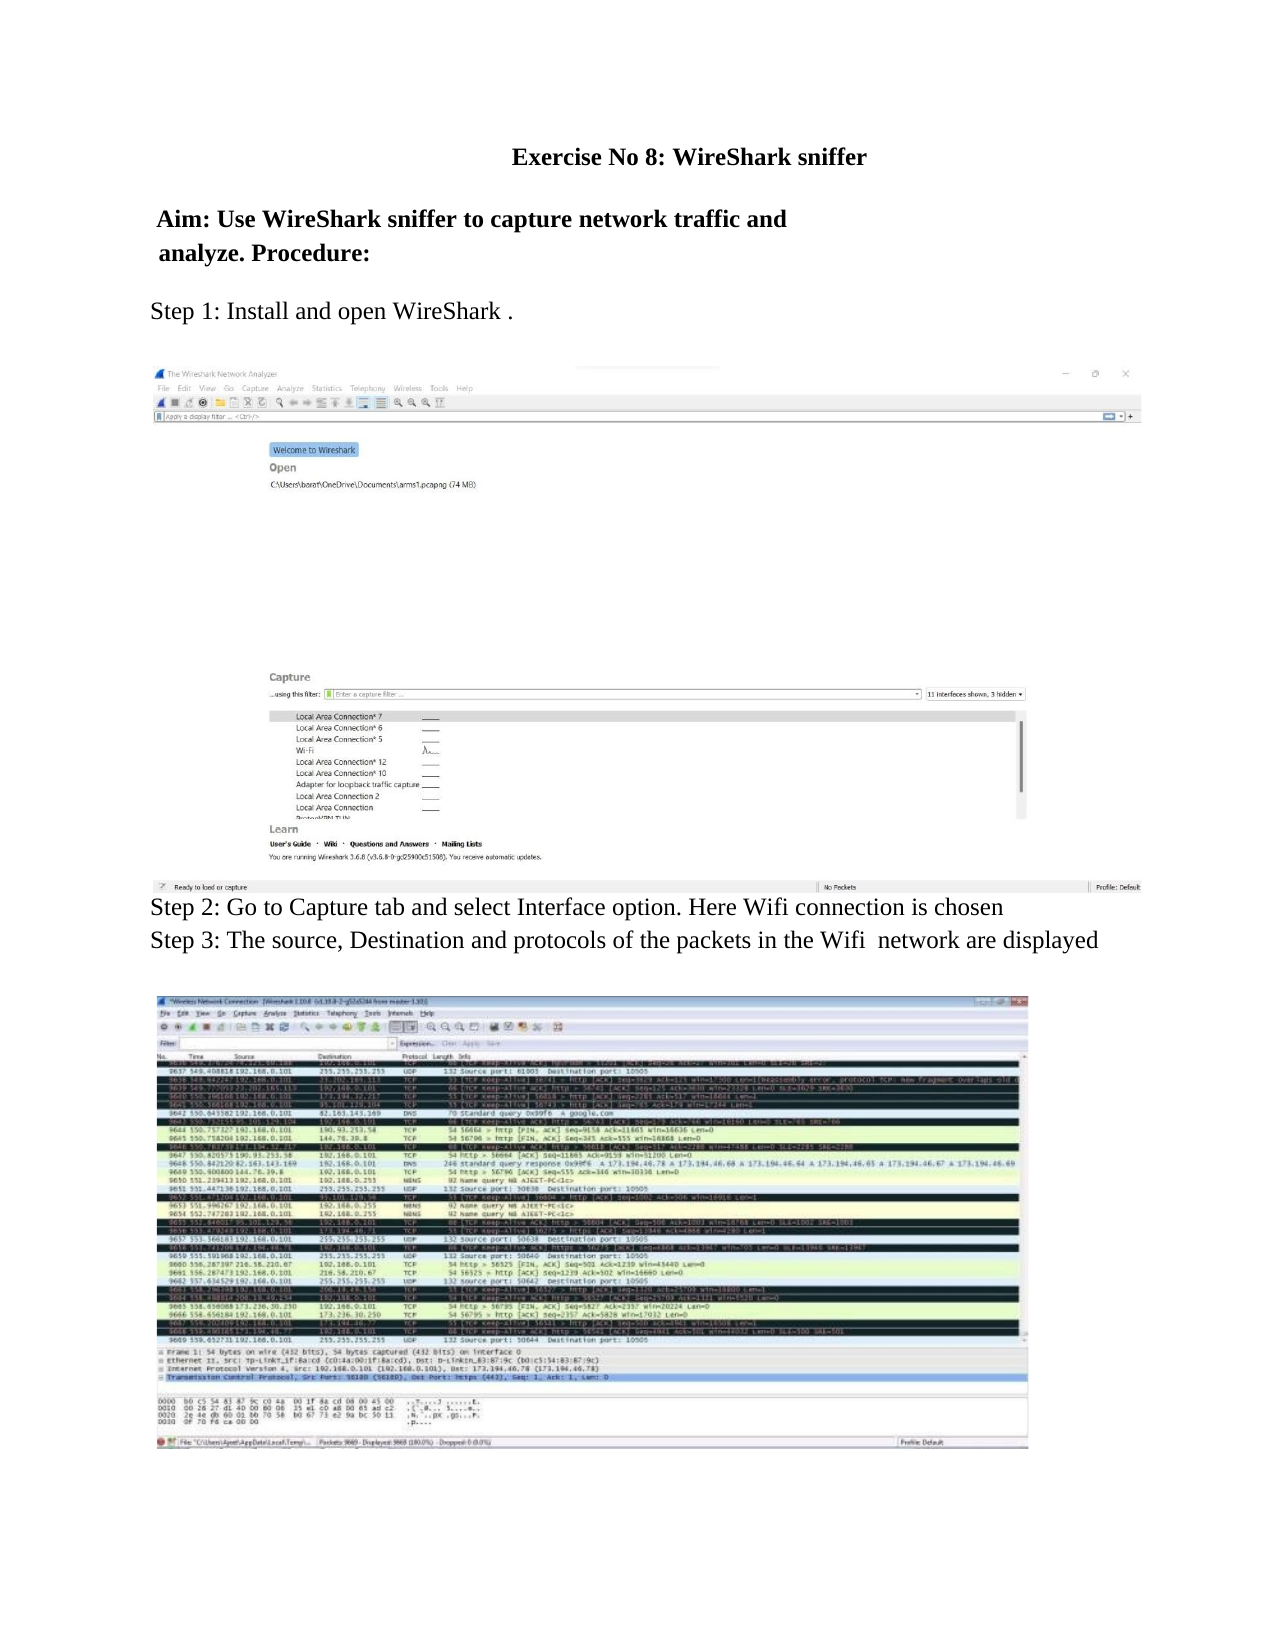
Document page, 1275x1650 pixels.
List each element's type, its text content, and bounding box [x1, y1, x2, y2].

text Step 3: The source, Destination and protocols of the packets in the Wifi network are displayed [150, 925, 1275, 954]
picture [153, 366, 1142, 893]
picture [156, 996, 1029, 1449]
text Step 1: Install and open WireShark . [150, 296, 1275, 325]
subtitle Exercise No 8: WireShark sniffer [106, 142, 1272, 170]
text Aim: Use WireShark sniffer to capture network traffic and analyze. Procedure: [156, 204, 875, 266]
